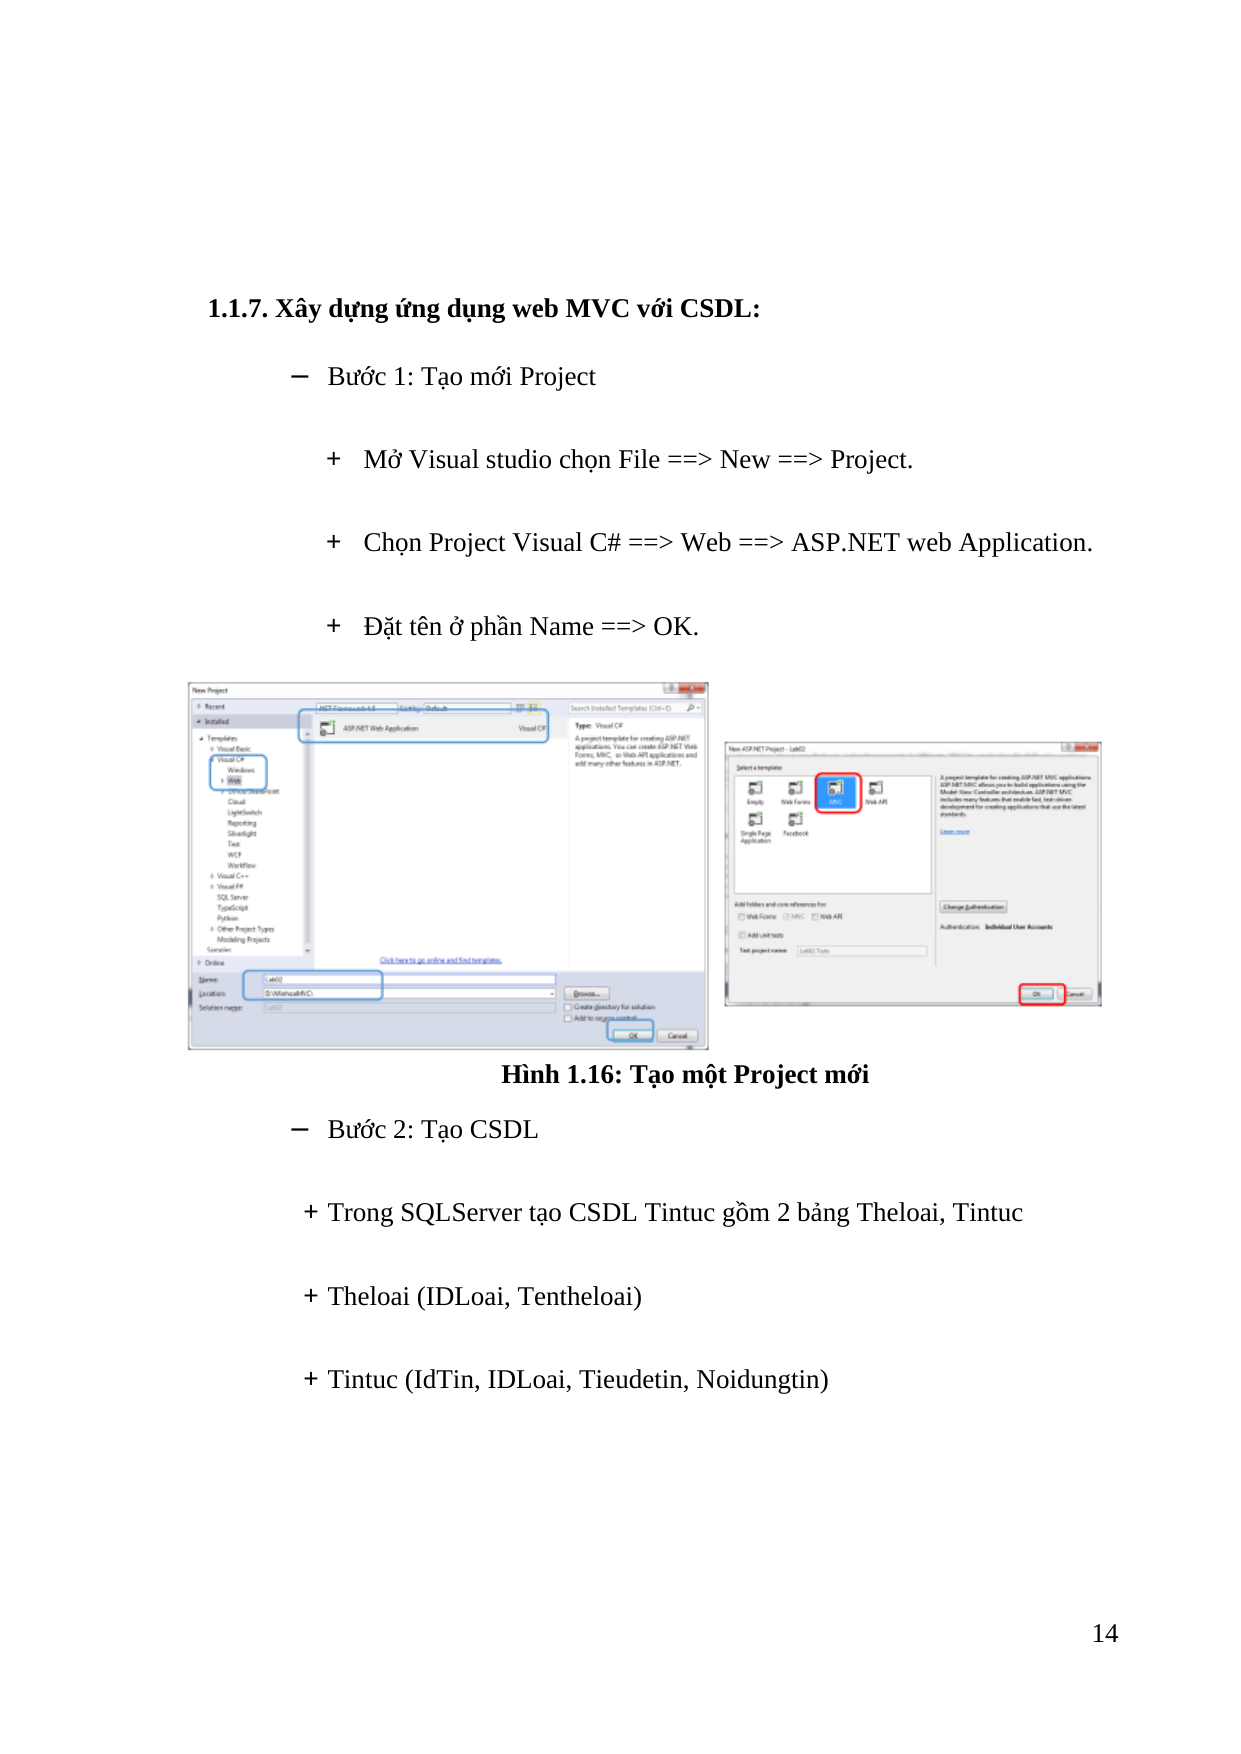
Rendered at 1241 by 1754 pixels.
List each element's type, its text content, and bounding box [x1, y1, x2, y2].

list Bước 2: Tạo CSDL [177, 1098, 1118, 1154]
list Bước 1: Tạo mới Project [177, 345, 1118, 401]
list Theloai (IDLoai, Tentheloai) [177, 1265, 1118, 1321]
picture [181, 678, 1114, 1059]
list Tintuc (IdTin, IDLoai, Tieudetin, Noidungtin) [177, 1348, 1118, 1404]
text Hình 1.16: Tạo một Project mới [252, 1058, 1118, 1089]
text 1.1.7. Xây dựng ứng dụng web MVC với CSDL: [207, 292, 1118, 323]
list Chọn Project Visual C# ==> Web ==> ASP.NET web Application. [326, 512, 1118, 567]
list Mở Visual studio chọn File ==> New ==> Project. [326, 428, 1118, 484]
list Trong SQLServer tạo CSDL Tintuc gồm 2 bảng Theloai, Tintuc [177, 1182, 1118, 1237]
list Đặt tên ở phần Name ==> OK. [326, 595, 1118, 650]
